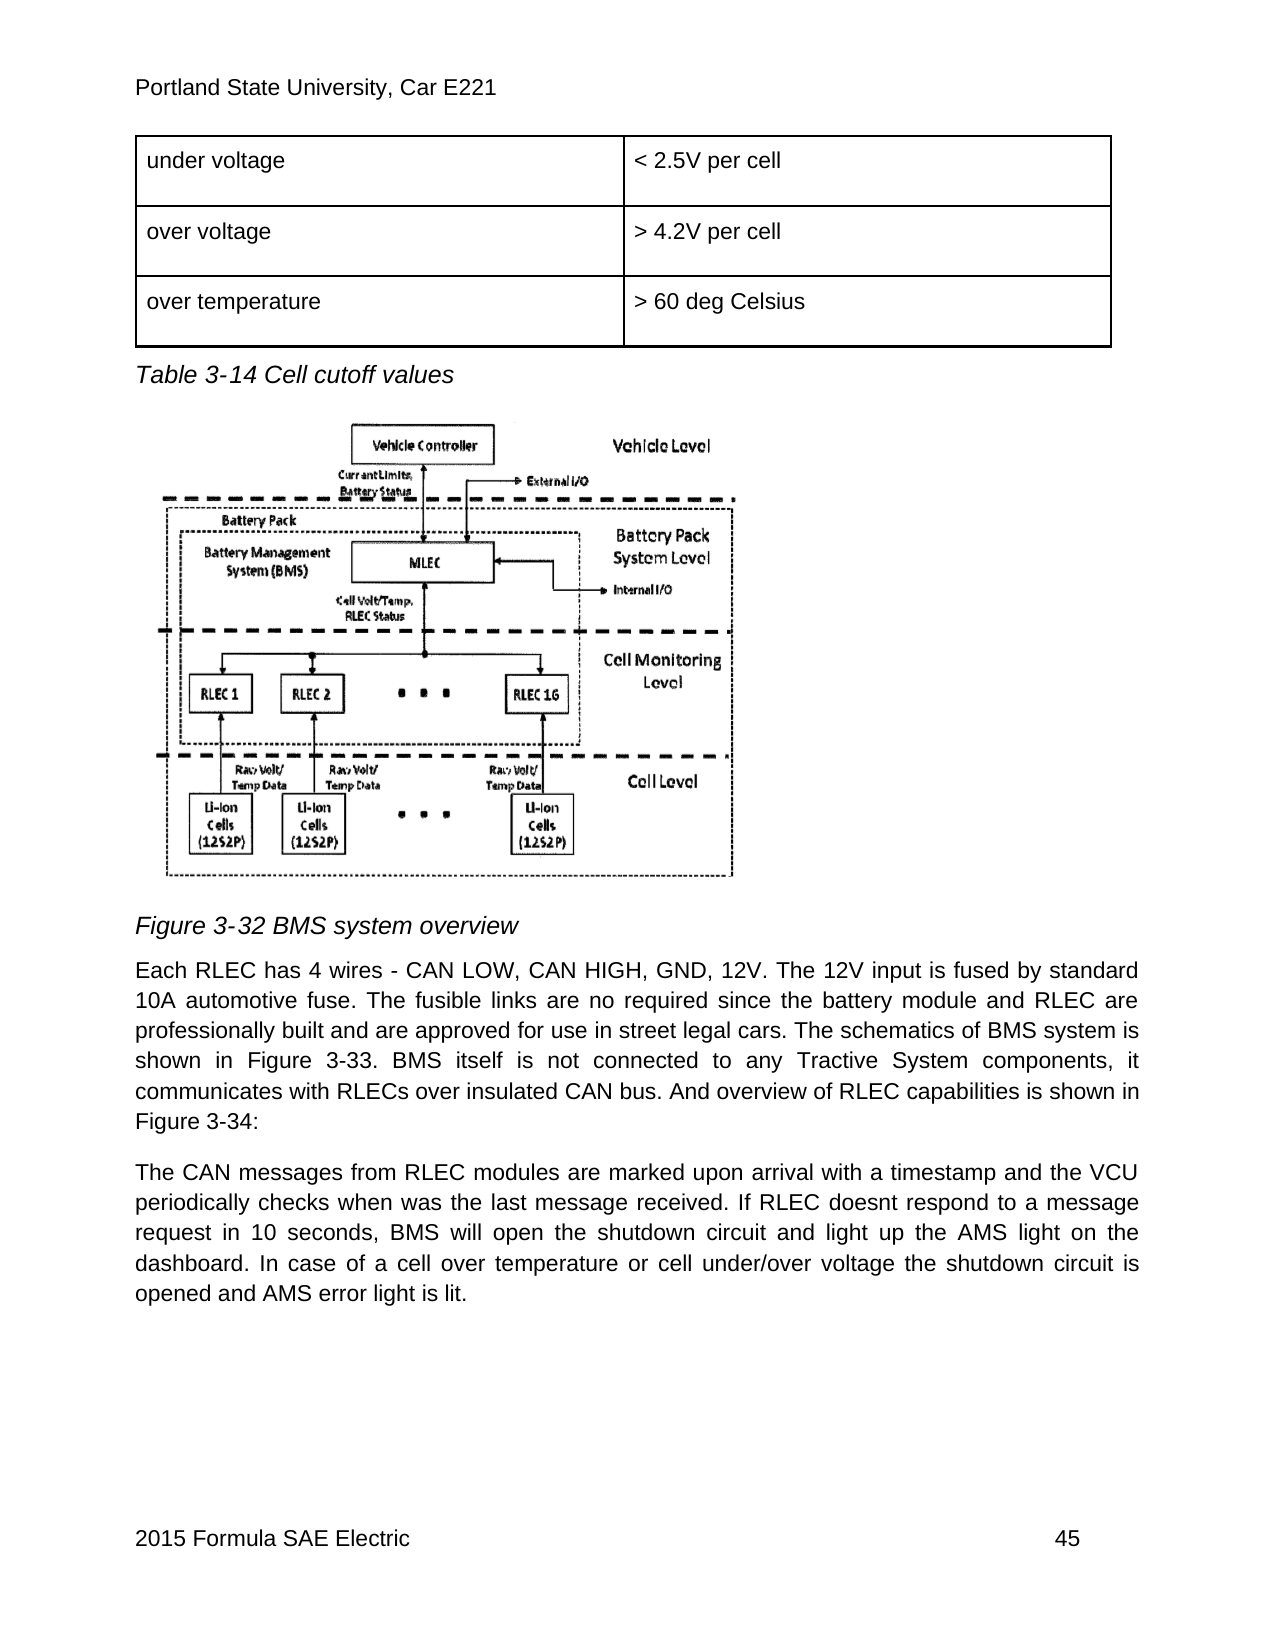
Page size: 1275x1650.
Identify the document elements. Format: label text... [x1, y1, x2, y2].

text The CAN messages from RLEC modules are marked upon arrival with a timestamp and the VCU periodically checks when was the last message received. If RLEC doesnt respond to a message request in 10 seconds, BMS will open the shutdown circuit and light up the AMS light on the dashboard. In case of a cell over temperature or cell under/over voltage the shutdown circuit is opened and AMS error light is lit. [135, 1159, 1140, 1306]
picture [135, 405, 758, 887]
table_cell under voltage [137, 137, 623, 205]
table_cell > 4.2V per cell [625, 207, 1110, 275]
table_cell over temperature [137, 277, 623, 345]
table_cell over voltage [137, 207, 623, 275]
table_cell < 2.5V per cell [625, 137, 1110, 205]
table_cell > 60 deg Celsius [625, 277, 1110, 345]
